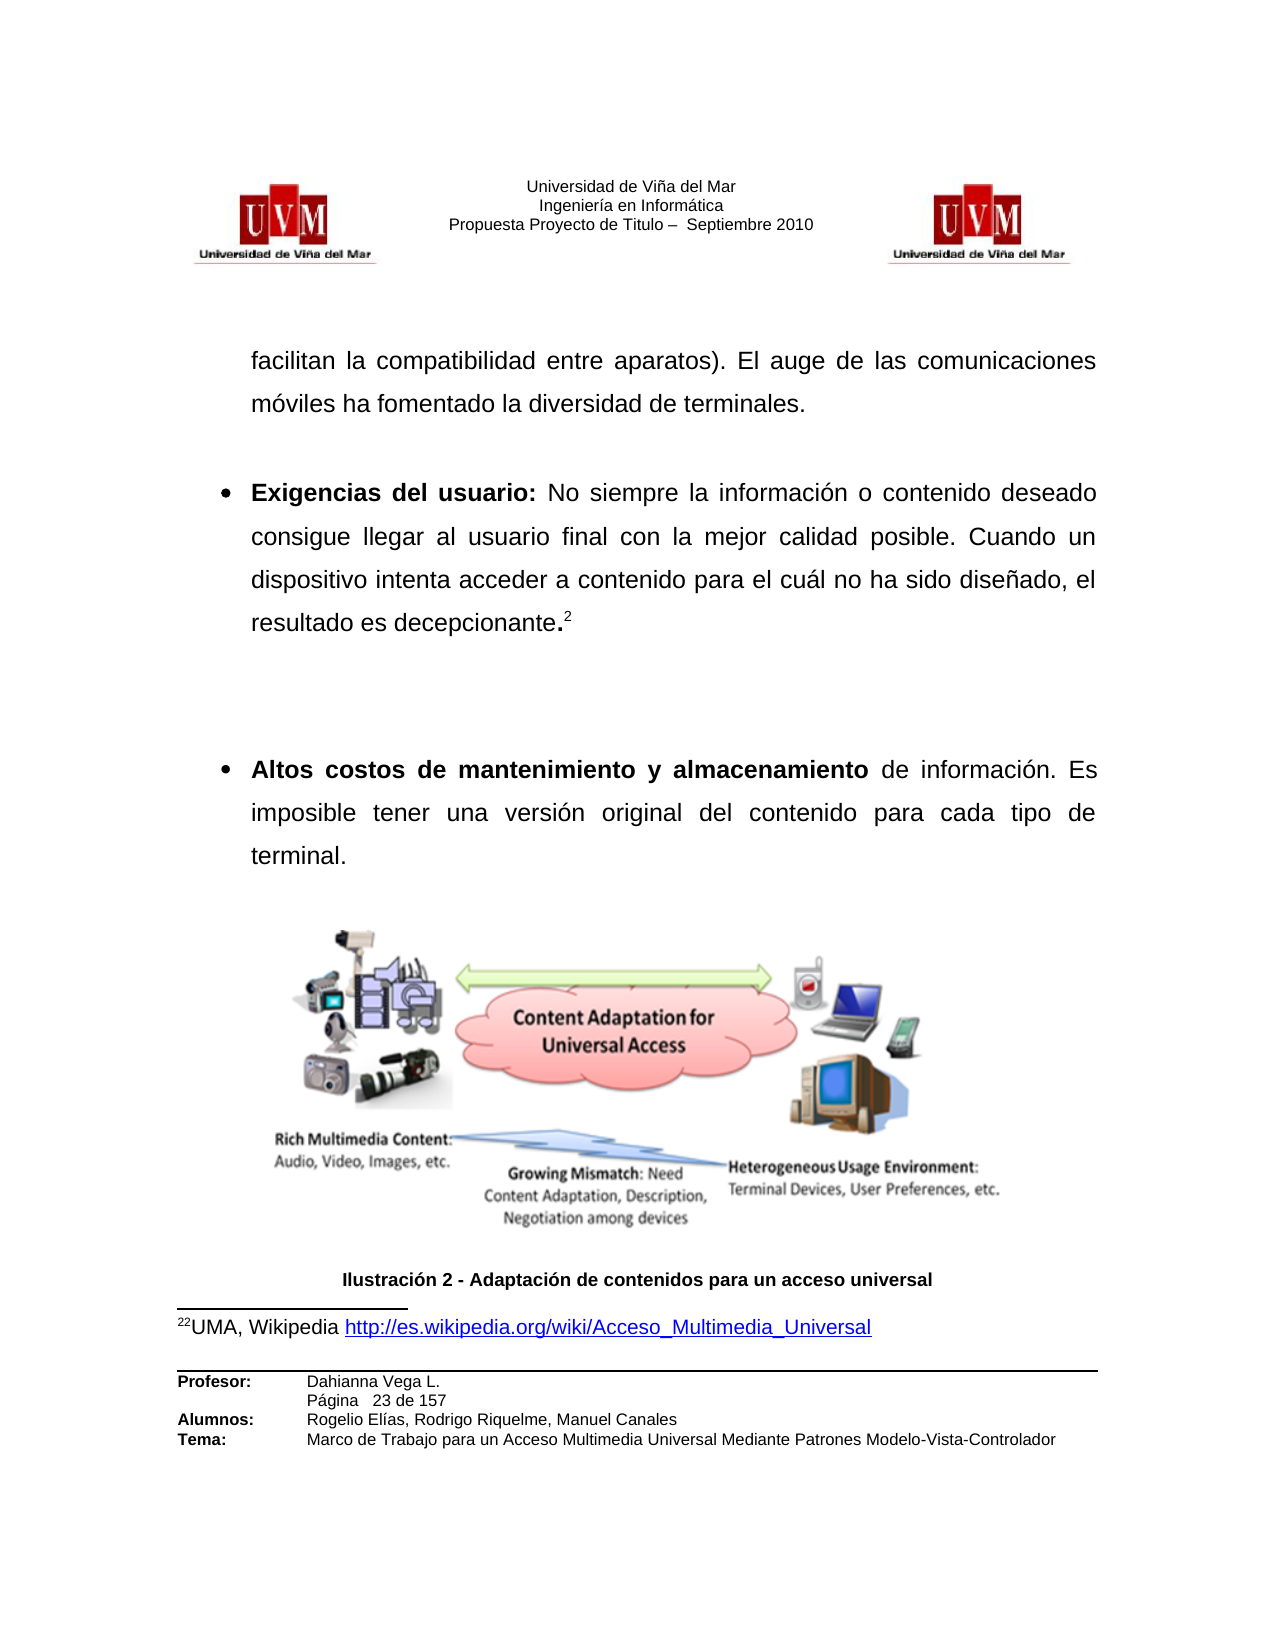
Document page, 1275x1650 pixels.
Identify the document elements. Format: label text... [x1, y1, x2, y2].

text Ilustración 2 - Adaptación de contenidos para un acceso universal [177, 1268, 1098, 1290]
picture [265, 930, 1011, 1234]
list Altos costos de mantenimiento y almacenamiento de información. Es imposible tener una versión original del contenido para cada tipo de terminal. [221, 755, 1098, 870]
picture [177, 176, 390, 267]
picture [871, 176, 1084, 267]
list Exigencias del usuario: No siempre la información o contenido deseado consigue llegar al usuario final con la mejor calidad posible. Cuando un dispositivo intenta acceder a contenido para el cuál no ha sido diseñado, el resultado es decepcionante. [221, 478, 1098, 637]
